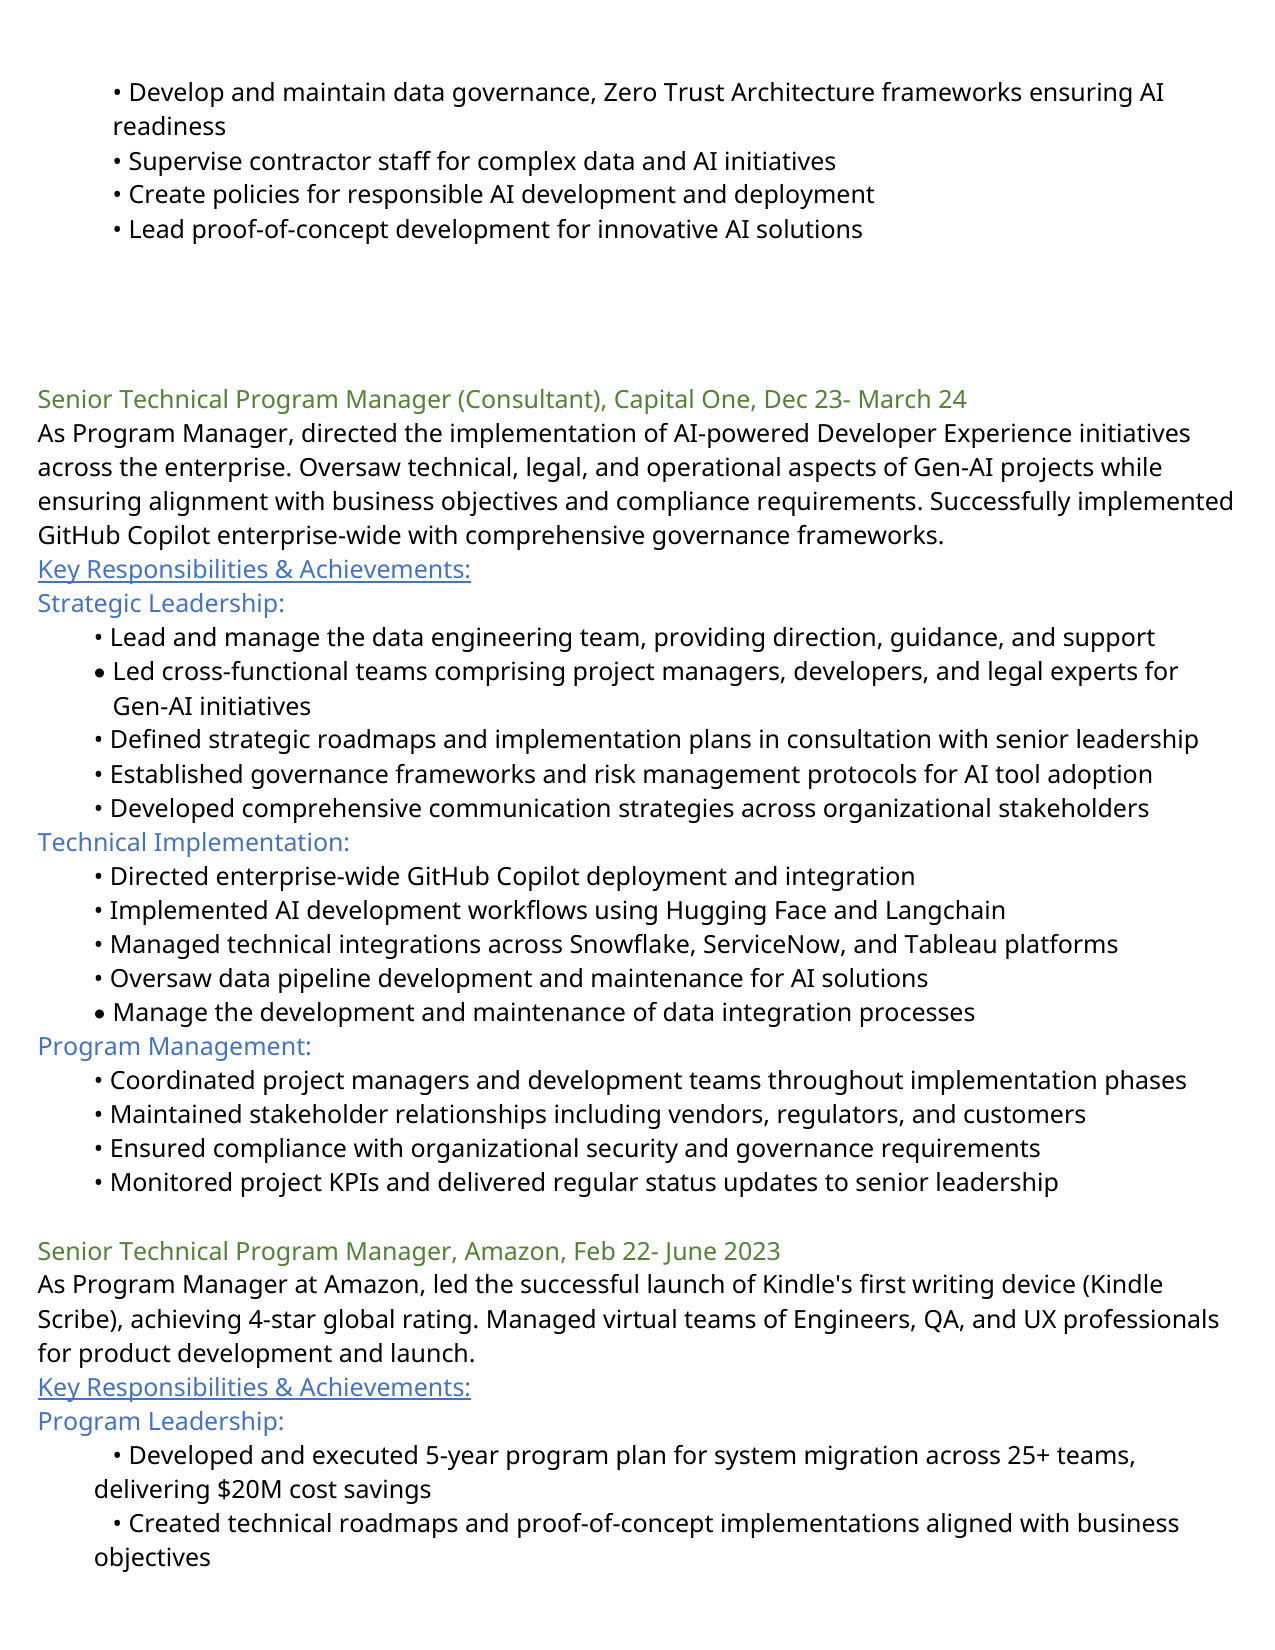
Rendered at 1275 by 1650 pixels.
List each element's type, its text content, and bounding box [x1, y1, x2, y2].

list Led cross-functional teams comprising project managers, developers, and legal experts for Gen-AI initiatives [94, 654, 1237, 722]
text • Maintained stakeholder relationships including vendors, regulators, and customers [37, 1097, 1237, 1131]
text • Implemented AI development workflows using Hugging Face and Langchain [94, 892, 1237, 927]
text • Defined strategic roadmaps and implementation plans in consultation with senior leadership [37, 722, 1237, 756]
text Key Responsibilities & Achievements: [37, 552, 1237, 586]
text • Create policies for responsible AI development and deployment [112, 177, 1237, 211]
text • Created technical roadmaps and proof-of-concept implementations aligned with business objectives [94, 1506, 1237, 1574]
text • Directed enterprise-wide GitHub Copilot deployment and integration [94, 858, 1237, 892]
text Program Leadership: [37, 1403, 1237, 1437]
text Program Management: [37, 1029, 1237, 1063]
text Strategic Leadership: [37, 586, 1237, 620]
text As Program Manager, directed the implementation of AI-powered Developer Experience initiatives across the enterprise. Oversaw technical, legal, and operational aspects of Gen-AI projects while ensuring alignment with business objectives and compliance requirements. Successfully implemented GitHub Copilot enterprise-wide with comprehensive governance frameworks. [37, 416, 1237, 552]
text Technical Implementation: [37, 824, 1237, 858]
text • Lead and manage the data engineering team, providing direction, guidance, and support [37, 620, 1237, 654]
text • Monitored project KPIs and delivered regular status updates to senior leadership [37, 1165, 1237, 1199]
text • Established governance frameworks and risk management protocols for AI tool adoption [37, 756, 1237, 790]
text • Lead proof-of-concept development for innovative AI solutions [112, 211, 1237, 245]
text Senior Technical Program Manager, Amazon, Feb 22- June 2023 [37, 1233, 1237, 1267]
text As Program Manager at Amazon, led the successful launch of Kindle's first writing device (Kindle Scribe), achieving 4-star global rating. Managed virtual teams of Engineers, QA, and UX professionals for product development and launch. [37, 1267, 1237, 1369]
text • Supervise contractor staff for complex data and AI initiatives [112, 143, 1237, 177]
text • Oversaw data pipeline development and maintenance for AI solutions [94, 961, 1237, 995]
text • Develop and maintain data governance, Zero Trust Architecture frameworks ensuring AI readiness [112, 75, 1237, 143]
text Senior Technical Program Manager (Consultant), Capital One, Dec 23- March 24 [37, 382, 1237, 416]
text • Developed comprehensive communication strategies across organizational stakeholders [37, 790, 1237, 824]
text • Ensured compliance with organizational security and governance requirements [37, 1131, 1237, 1165]
list Manage the development and maintenance of data integration processes [94, 995, 1237, 1029]
text Key Responsibilities & Achievements: [37, 1369, 1237, 1403]
text • Developed and executed 5-year program plan for system migration across 25+ teams, delivering $20M cost savings [94, 1437, 1237, 1506]
text • Coordinated project managers and development teams throughout implementation phases [37, 1063, 1237, 1097]
text • Managed technical integrations across Snowflake, ServiceNow, and Tableau platforms [94, 927, 1237, 961]
